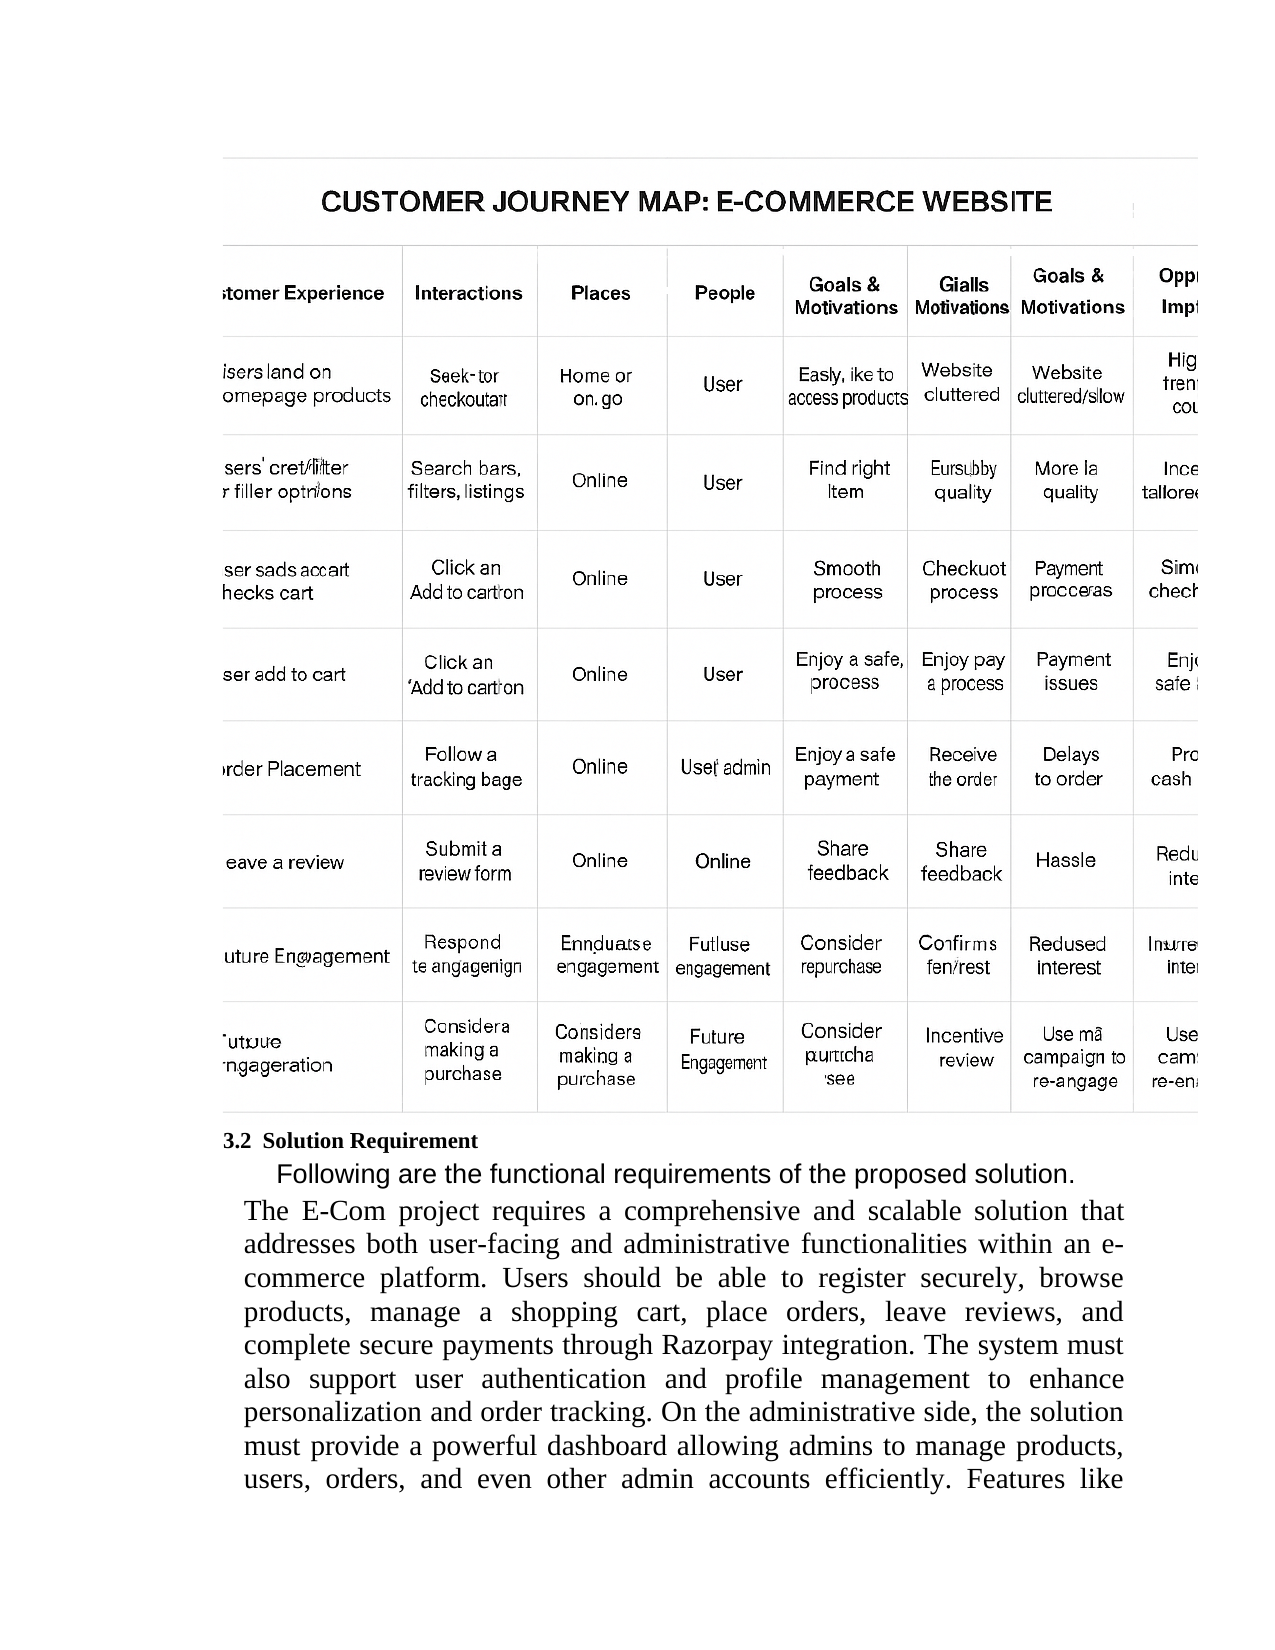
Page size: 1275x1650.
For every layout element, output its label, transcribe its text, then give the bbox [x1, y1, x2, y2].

text Following are the functional requirements of the proposed solution. [187, 1158, 1125, 1189]
text 3.2 Solution Requirement [223, 1127, 1125, 1153]
picture [222, 150, 1198, 1125]
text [244, 1193, 1125, 1495]
